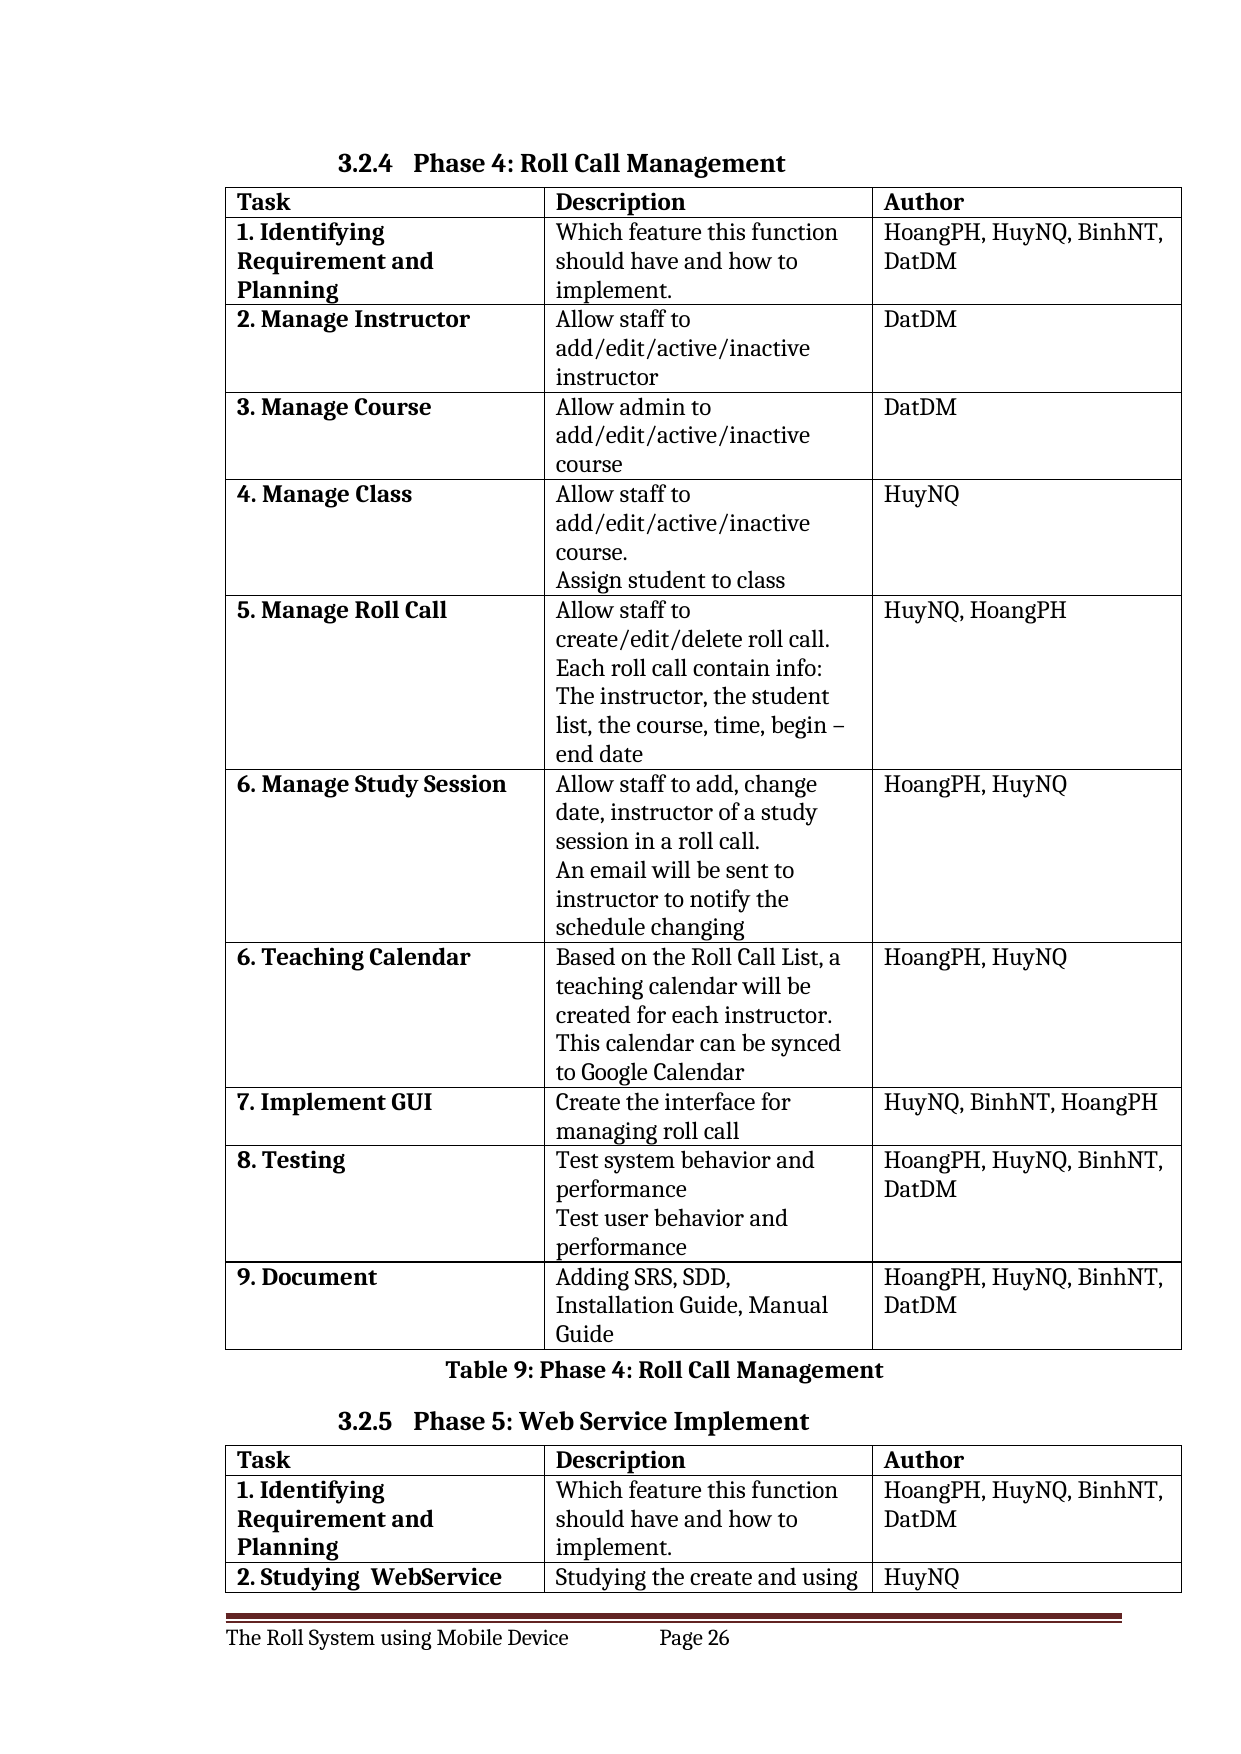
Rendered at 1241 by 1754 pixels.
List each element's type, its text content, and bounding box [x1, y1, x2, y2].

table_cell HuyNQ [873, 1563, 1181, 1592]
table_cell Allow staff to add, change date, instructor of a study session in a roll call. An email will be sent to instructor to notify the schedule changing [545, 770, 872, 942]
table_cell Which feature this function should have and how to implement. [545, 218, 872, 304]
table_cell 1. Identifying Requirement and Planning [226, 218, 544, 304]
table_cell HuyNQ, HoangPH [873, 596, 1181, 768]
table_cell 3. Manage Course [226, 393, 544, 479]
table_cell Allow staff to create/edit/delete roll call. Each roll call contain info: The instructor, the student list, the course, time, begin – end date [545, 596, 872, 768]
table_cell HoangPH, HuyNQ, BinhNT, DatDM [873, 1476, 1181, 1562]
table_cell Allow staff to add/edit/active/inactive course. Assign student to class [545, 480, 872, 595]
table_cell 4. Manage Class [226, 480, 544, 595]
table_cell Test system behavior and performance Test user behavior and performance [545, 1146, 872, 1261]
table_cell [226, 1563, 544, 1592]
table_cell HoangPH, HuyNQ, BinhNT, DatDM [873, 1263, 1181, 1349]
subtitle Phase 4: Roll Call Management [338, 148, 1122, 179]
table_cell HoangPH, HuyNQ [873, 943, 1181, 1087]
table_cell HoangPH, HuyNQ [873, 770, 1181, 942]
table_cell Allow admin to add/edit/active/inactive course [545, 393, 872, 479]
text Table 9: Phase 4: Roll Call Management [207, 1356, 1122, 1385]
table_cell 7. Implement GUI [226, 1088, 544, 1145]
table_cell HoangPH, HuyNQ, BinhNT, DatDM [873, 218, 1181, 304]
table_cell Adding SRS, SDD, Installation Guide, Manual Guide [545, 1263, 872, 1349]
table_header Author [873, 188, 1181, 217]
table_header Author [873, 1446, 1181, 1475]
subtitle Phase 5: Web Service Implement [338, 1406, 1122, 1437]
table_cell 1. Identifying Requirement and Planning [226, 1476, 544, 1562]
table_cell 8. Testing [226, 1146, 544, 1261]
table_header Task [226, 1446, 544, 1475]
table_cell HoangPH, HuyNQ, BinhNT, DatDM [873, 1146, 1181, 1261]
table_header Task [226, 188, 544, 217]
table_cell 6. Teaching Calendar [226, 943, 544, 1087]
table_header Description [545, 188, 872, 217]
table_cell Which feature this function should have and how to implement. [545, 1476, 872, 1562]
table_header Description [545, 1446, 872, 1475]
table_cell 2. Manage Instructor [226, 305, 544, 392]
table_cell Based on the Roll Call List, a teaching calendar will be created for each instructor. This calendar can be synced to Google Calendar [545, 943, 872, 1087]
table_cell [545, 1563, 872, 1592]
table_cell DatDM [873, 305, 1181, 392]
table_cell DatDM [873, 393, 1181, 479]
table_cell 6. Manage Study Session [226, 770, 544, 942]
table_cell HuyNQ [873, 480, 1181, 595]
table_cell 9. Document [226, 1263, 544, 1349]
table_cell Create the interface for managing roll call [545, 1088, 872, 1145]
table_cell HuyNQ, BinhNT, HoangPH [873, 1088, 1181, 1145]
table_cell Allow staff to add/edit/active/inactive instructor [545, 305, 872, 392]
table_cell 5. Manage Roll Call [226, 596, 544, 768]
